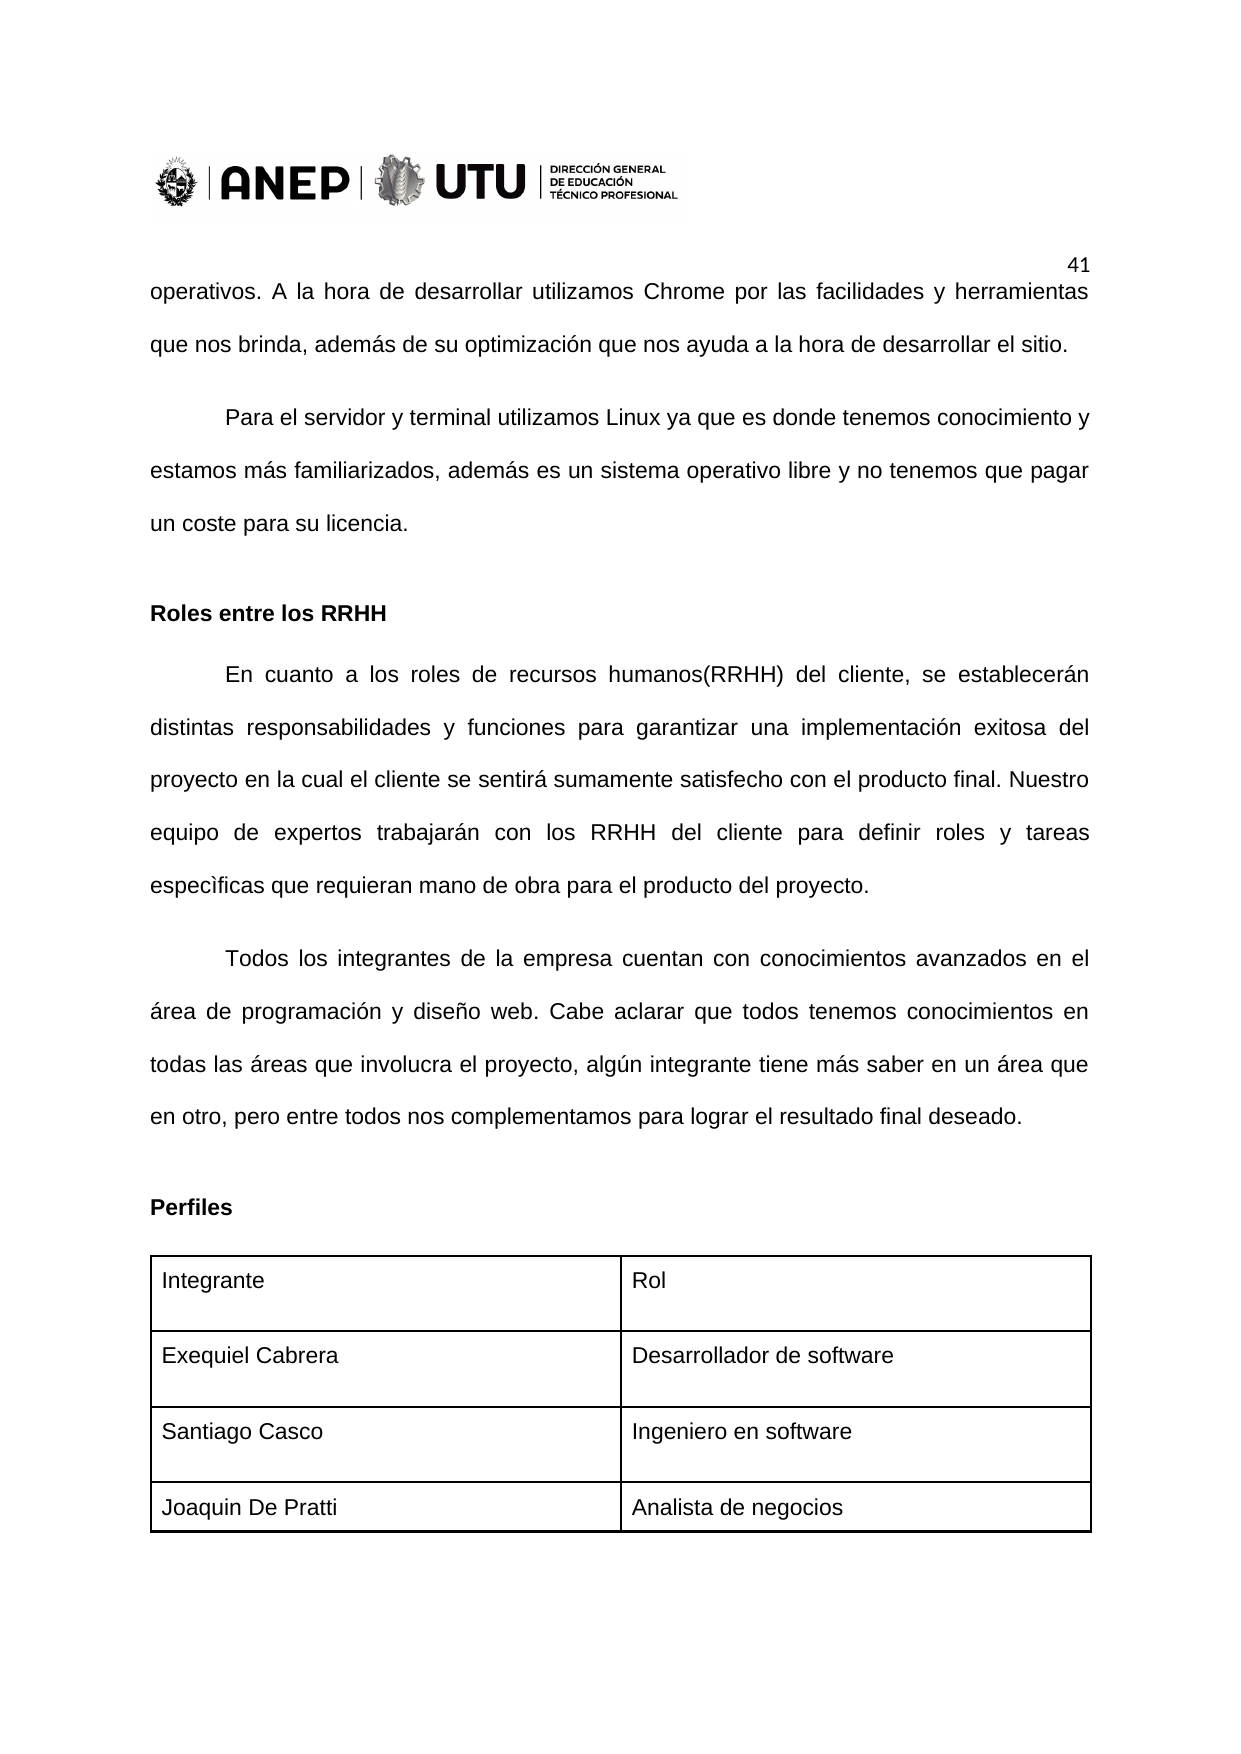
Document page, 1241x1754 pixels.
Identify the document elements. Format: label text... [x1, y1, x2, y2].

table_cell Santiago Casco [152, 1408, 620, 1481]
picture [150, 150, 691, 224]
table_cell Ingeniero en software [622, 1408, 1090, 1481]
subtitle Roles entre los RRHH [150, 600, 1090, 626]
subtitle Perfiles [150, 1193, 1090, 1220]
text Para el servidor y terminal utilizamos Linux ya que es donde tenemos conocimiento y estamos más familiarizados, además es un sistema operativo libre y no tenemos que pagar un coste para su licencia. [150, 404, 1090, 536]
table_cell Analista de negocios [622, 1483, 1090, 1530]
table_header Rol [622, 1257, 1090, 1330]
table_cell Desarrollador de software [622, 1332, 1090, 1406]
text Todos los integrantes de la empresa cuentan con conocimientos avanzados en el área de programación y diseño web. Cabe aclarar que todos tenemos conocimientos en todas las áreas que involucra el proyecto, algún integrante tiene más saber en un área que en otro, pero entre todos nos complementamos para lograr el resultado final deseado. [150, 945, 1090, 1129]
table_cell Exequiel Cabrera [152, 1332, 620, 1406]
table_header Integrante [152, 1257, 620, 1330]
text En cuanto a los roles de recursos humanos(RRHH) del cliente, se establecerán distintas responsabilidades y funciones para garantizar una implementación exitosa del proyecto en la cual el cliente se sentirá sumamente satisfecho con el producto final. Nuestro equipo de expertos trabajarán con los RRHH del cliente para definir roles y tareas especìficas que requieran mano de obra para el producto del proyecto. [150, 661, 1090, 898]
table_cell Joaquin De Pratti [152, 1483, 620, 1530]
